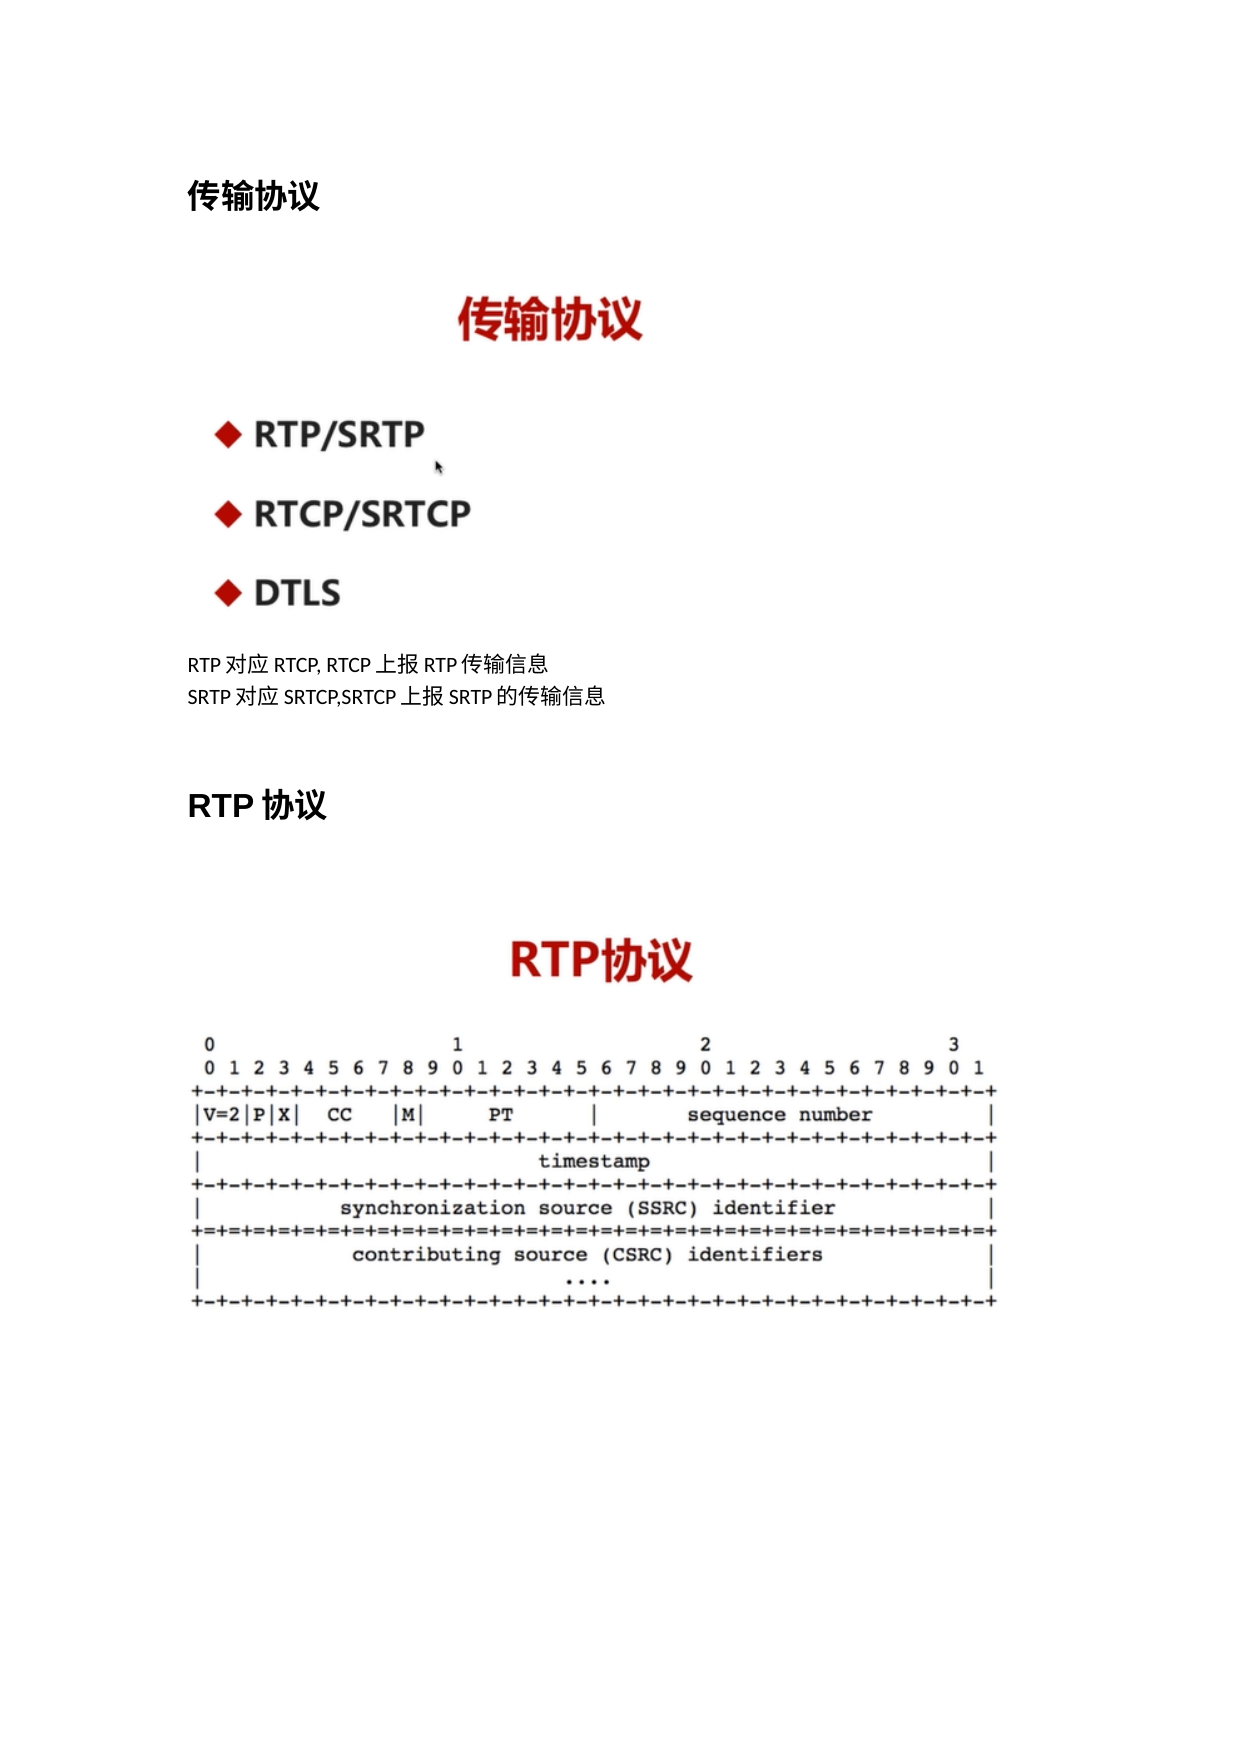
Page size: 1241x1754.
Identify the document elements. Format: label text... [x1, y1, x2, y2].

text SRTP对应SRTCP,SRTCP上报SRTP的传输信息 [187, 679, 1053, 711]
subtitle 传输协议 [187, 162, 1053, 227]
picture [187, 288, 659, 612]
subtitle RTP协议 [187, 771, 1053, 836]
text RTP对应RTCP, RTCP上报RTP传输信息 [187, 646, 1053, 679]
picture [187, 897, 1015, 1326]
